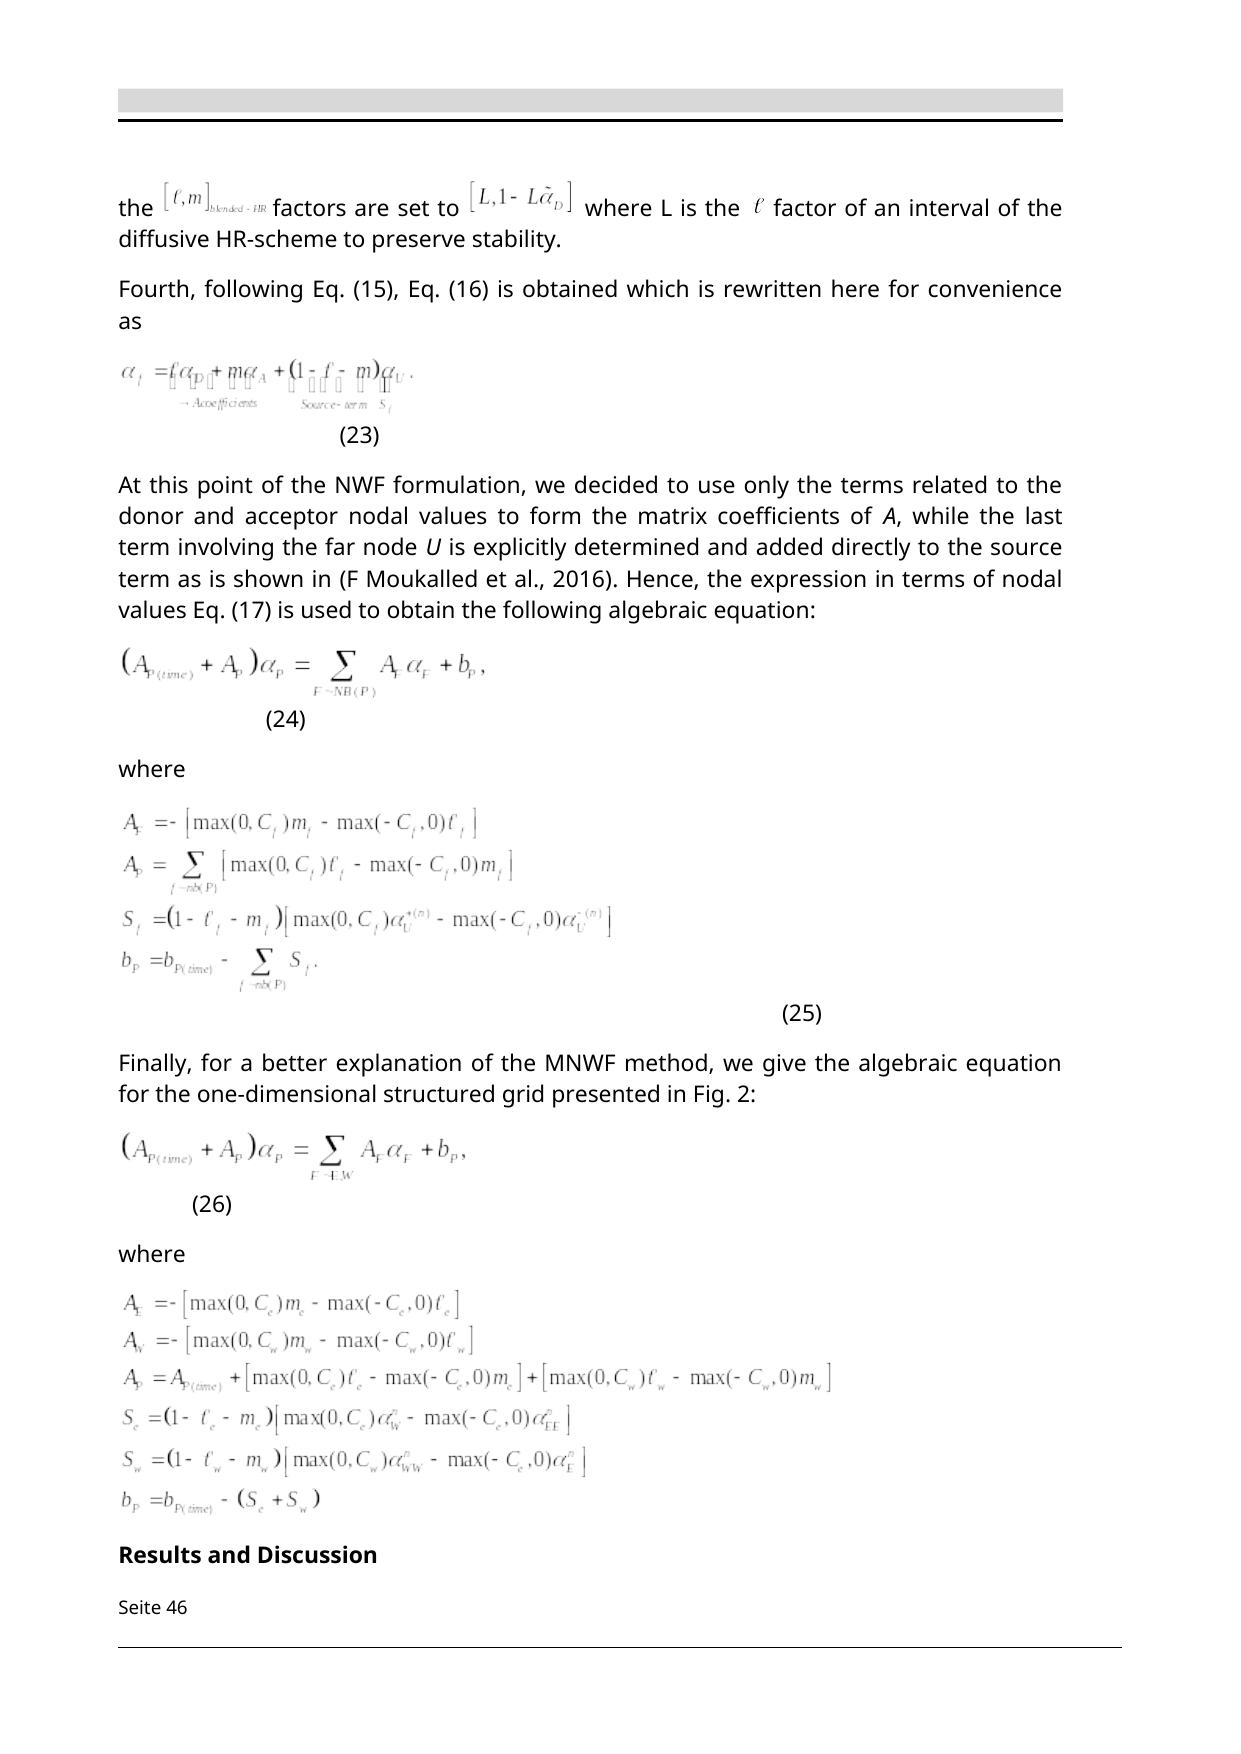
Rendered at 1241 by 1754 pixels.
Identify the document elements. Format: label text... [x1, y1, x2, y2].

text (25) [118, 803, 1063, 1028]
text At this point of the NWF formulation, we decided to use only the terms related to the donor and acceptor nodal values to form the matrix coefficients of A, while the last term involving the far node U is explicitly determined and added directly to the source term as is shown in (F Moukalled et al., 2016). Hence, the expression in terms of nodal values Eq. (17) is used to obtain the following algebraic equation: [118, 469, 1063, 625]
text (24) [118, 644, 1063, 734]
text Finally, for a better explanation of the MNWF method, we give the algebraic equation for the one-dimensional structured grid presented in Fig. 2: [118, 1047, 1063, 1109]
text where [118, 753, 1063, 784]
text Fourth, following Eq. (15), Eq. (16) is obtained which is rewritten here for convenience as [118, 273, 1063, 336]
text where [118, 1237, 1063, 1269]
text (23) [118, 355, 1063, 450]
text Results and Discussion [118, 1539, 1063, 1570]
text (26) [118, 1128, 1063, 1219]
